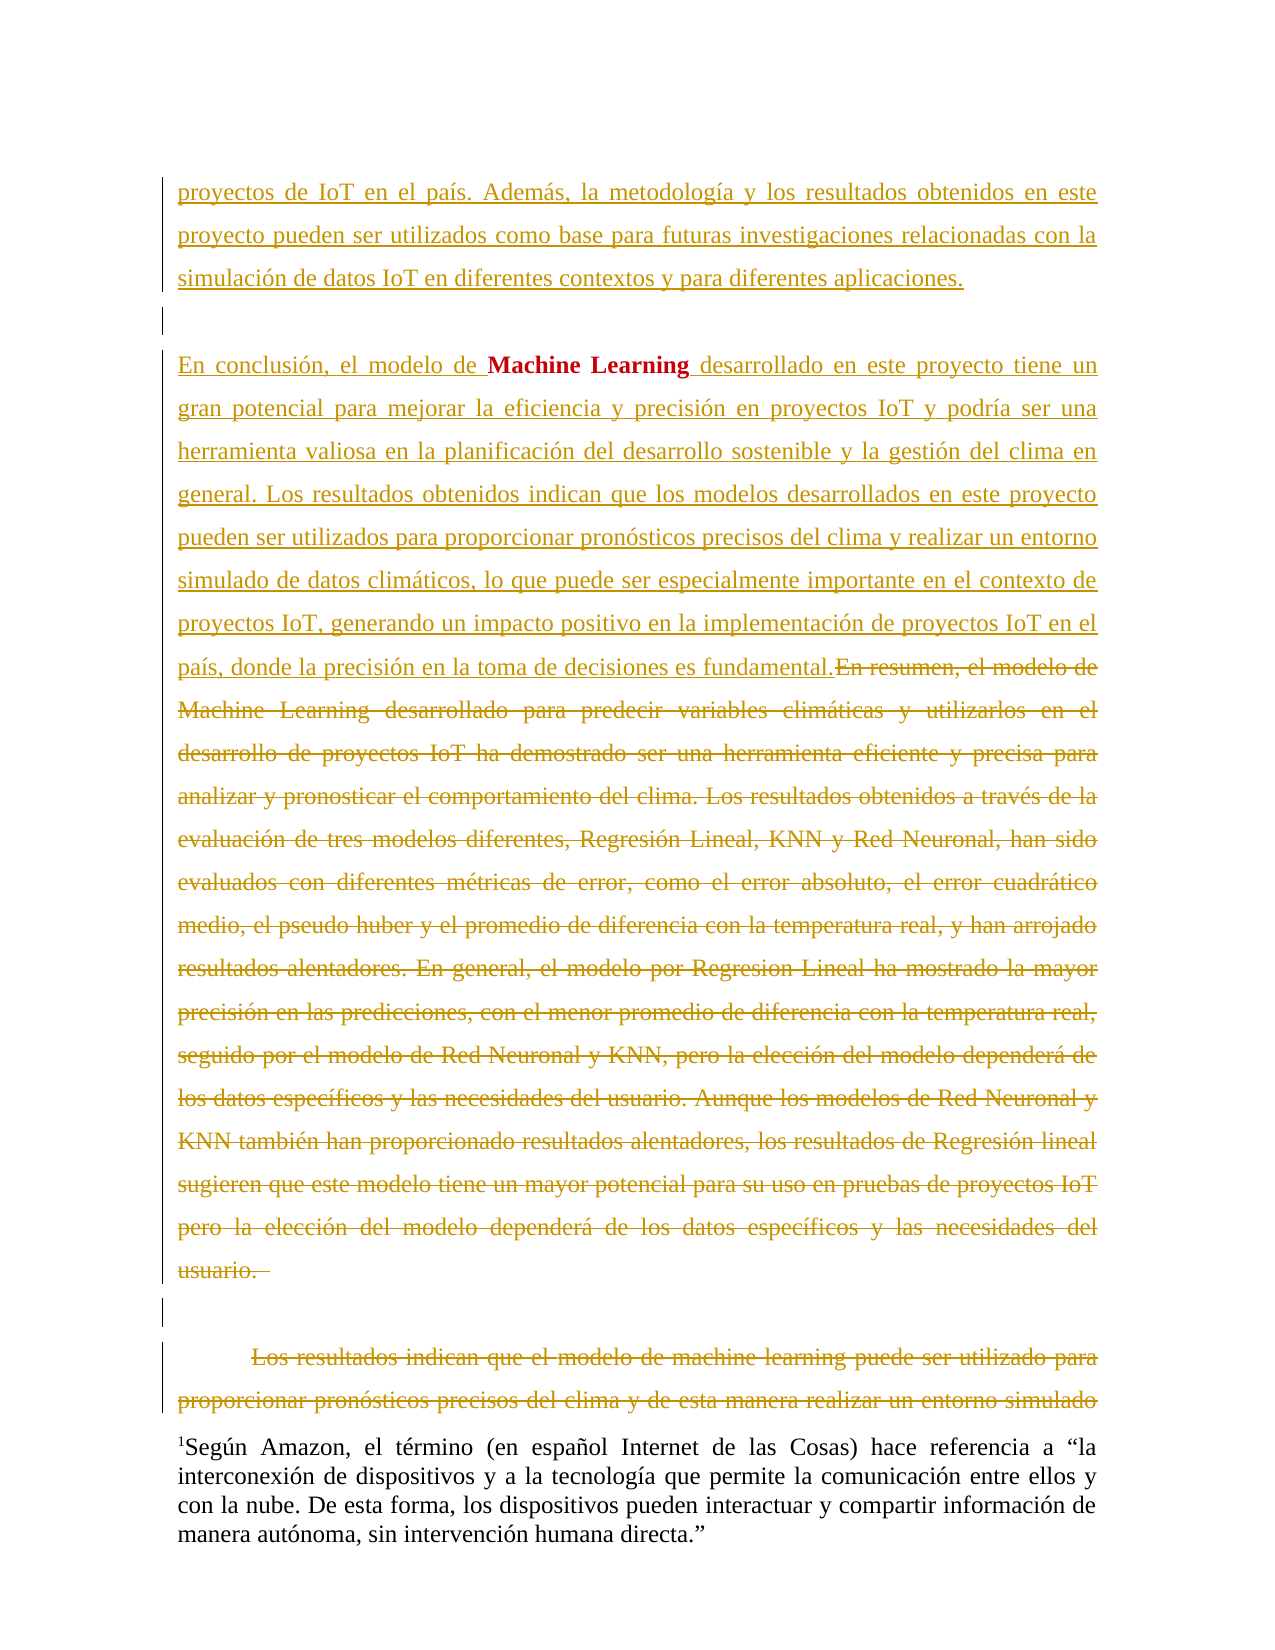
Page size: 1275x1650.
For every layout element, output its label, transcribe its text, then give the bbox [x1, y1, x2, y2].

text Machine Learning [177, 548, 1098, 590]
text Machine Learning [177, 1229, 1098, 1284]
text Machine Learning [177, 1186, 1098, 1228]
text Machine Learning [177, 634, 1098, 710]
text Machine Learning [177, 1100, 1098, 1185]
text Machine Learning [177, 711, 1098, 753]
text Machine Learning [177, 462, 1098, 504]
text Machine Learning [177, 971, 1098, 1098]
text Machine Learning [177, 754, 1098, 797]
text Machine Learning [177, 419, 1098, 461]
text Machine Learning [177, 841, 1098, 883]
text Machine Learning [177, 350, 1098, 418]
text Machine Learning [177, 884, 1098, 969]
text Machine Learning [177, 798, 1098, 840]
text Machine Learning [177, 591, 1098, 633]
text Machine Learning [177, 505, 1098, 547]
